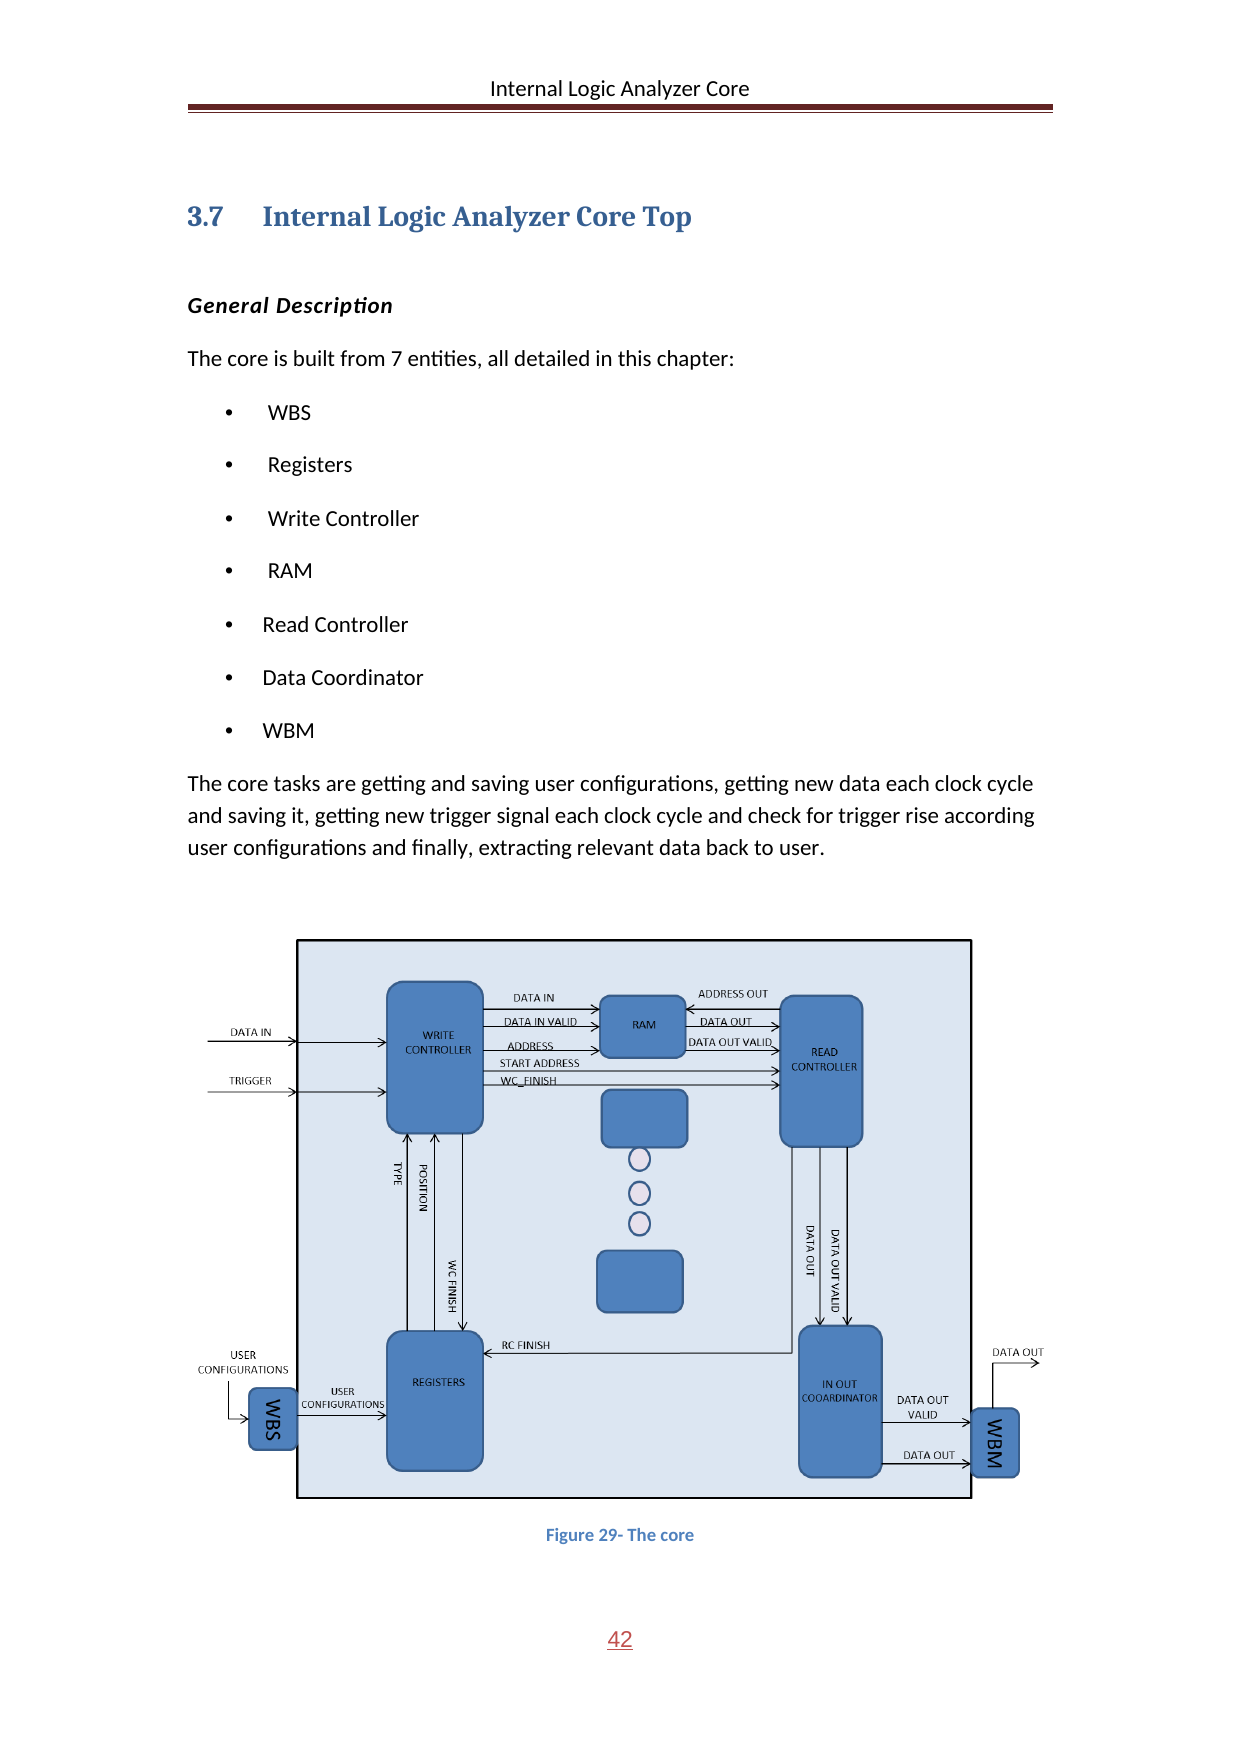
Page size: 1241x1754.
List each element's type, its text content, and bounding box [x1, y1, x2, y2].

list WBM [225, 716, 1053, 744]
subtitle 3.7 Internal Logic Analyzer Core Top [187, 200, 1053, 233]
text Figure 29- The core [187, 1523, 1053, 1546]
list Registers [225, 451, 1053, 479]
picture [187, 939, 1053, 1499]
list WBS [225, 398, 1053, 426]
list RAM [225, 557, 1053, 585]
list Data Coordinator [225, 663, 1053, 691]
text The core tasks are getting and saving user configurations, getting new data each clock cycle and saving it, getting new trigger signal each clock cycle and check for trigger rise according user configurations and finally, extracting relevant data back to user. [187, 769, 1053, 861]
text The core is built from 7 entities, all detailed in this chapter: [187, 344, 1053, 373]
text General Description [187, 292, 1053, 319]
list Read Controller [225, 610, 1053, 638]
list Write Controller [225, 504, 1053, 532]
